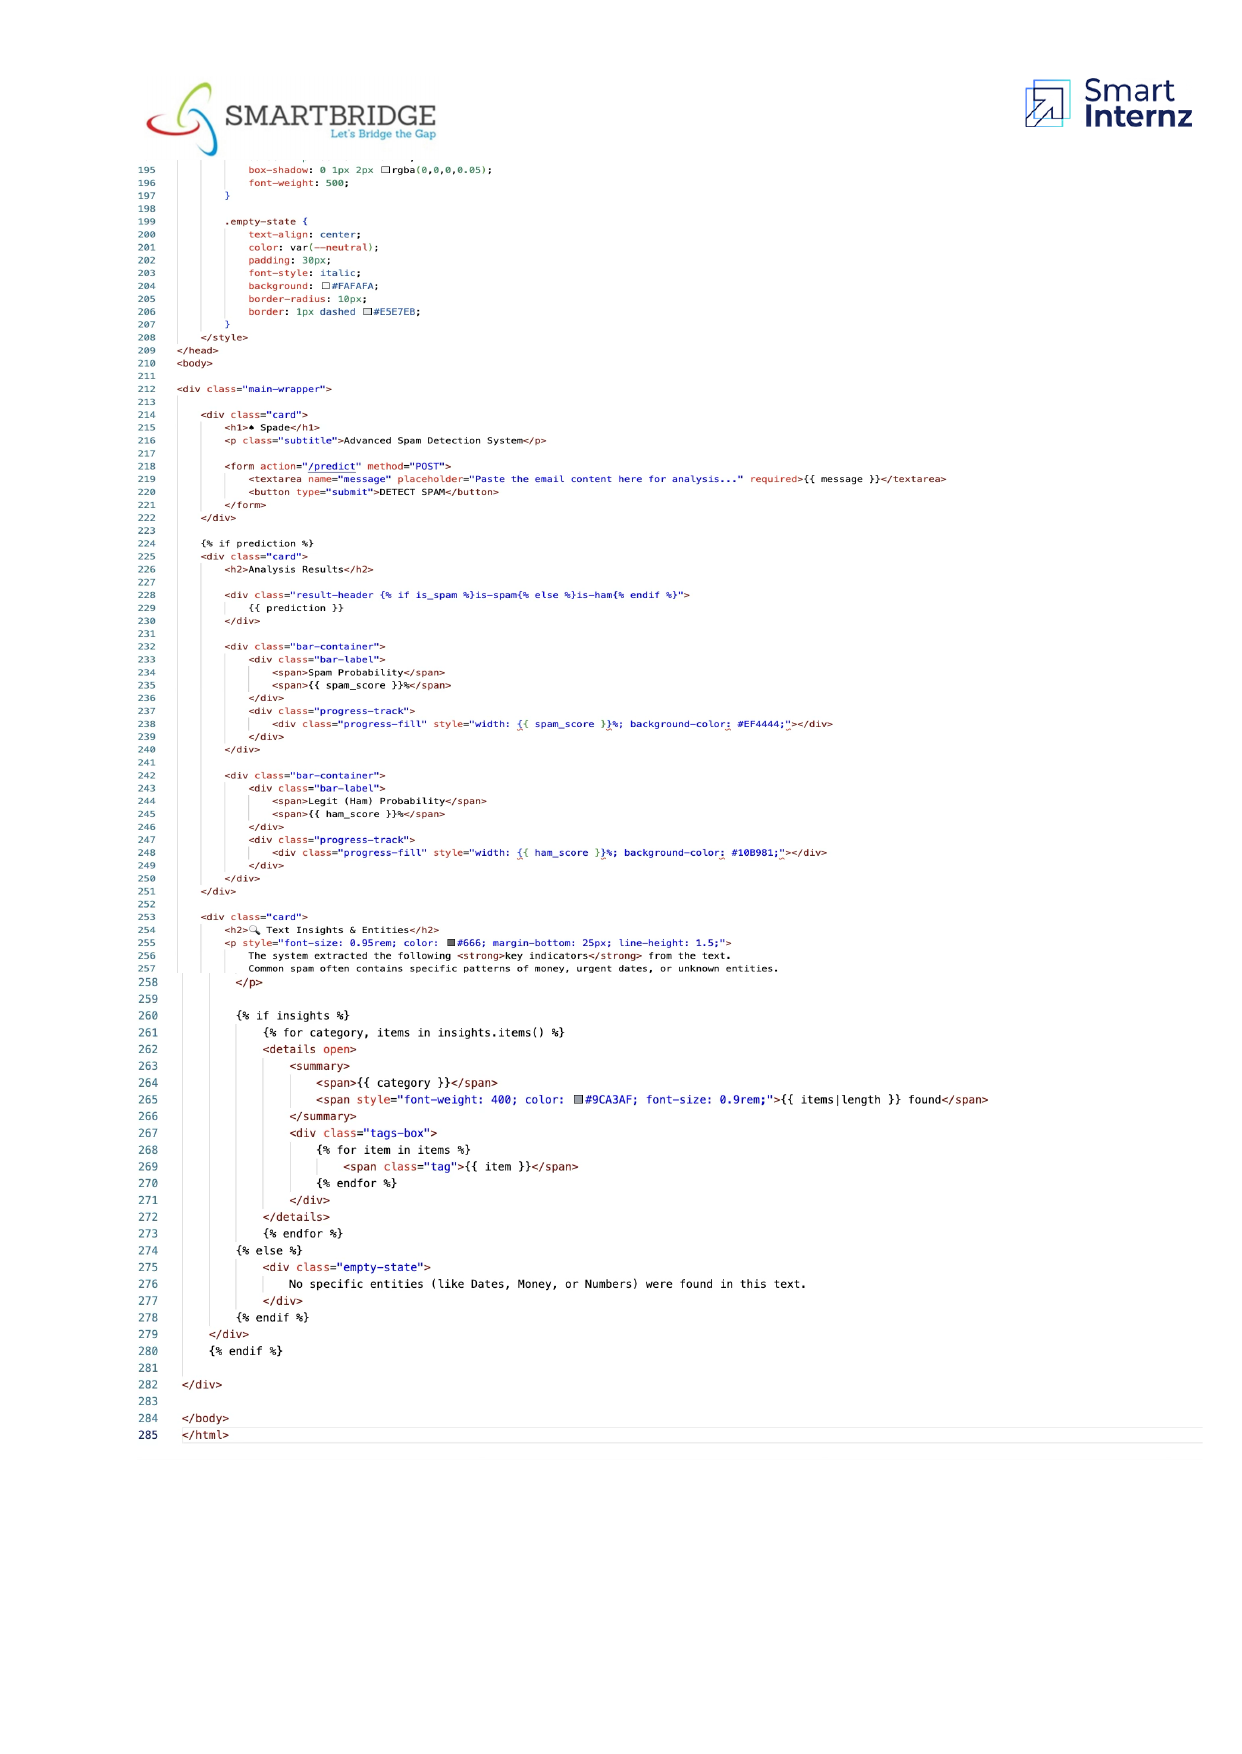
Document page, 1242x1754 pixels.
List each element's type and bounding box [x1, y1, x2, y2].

picture [1020, 78, 1197, 127]
picture [143, 76, 439, 160]
